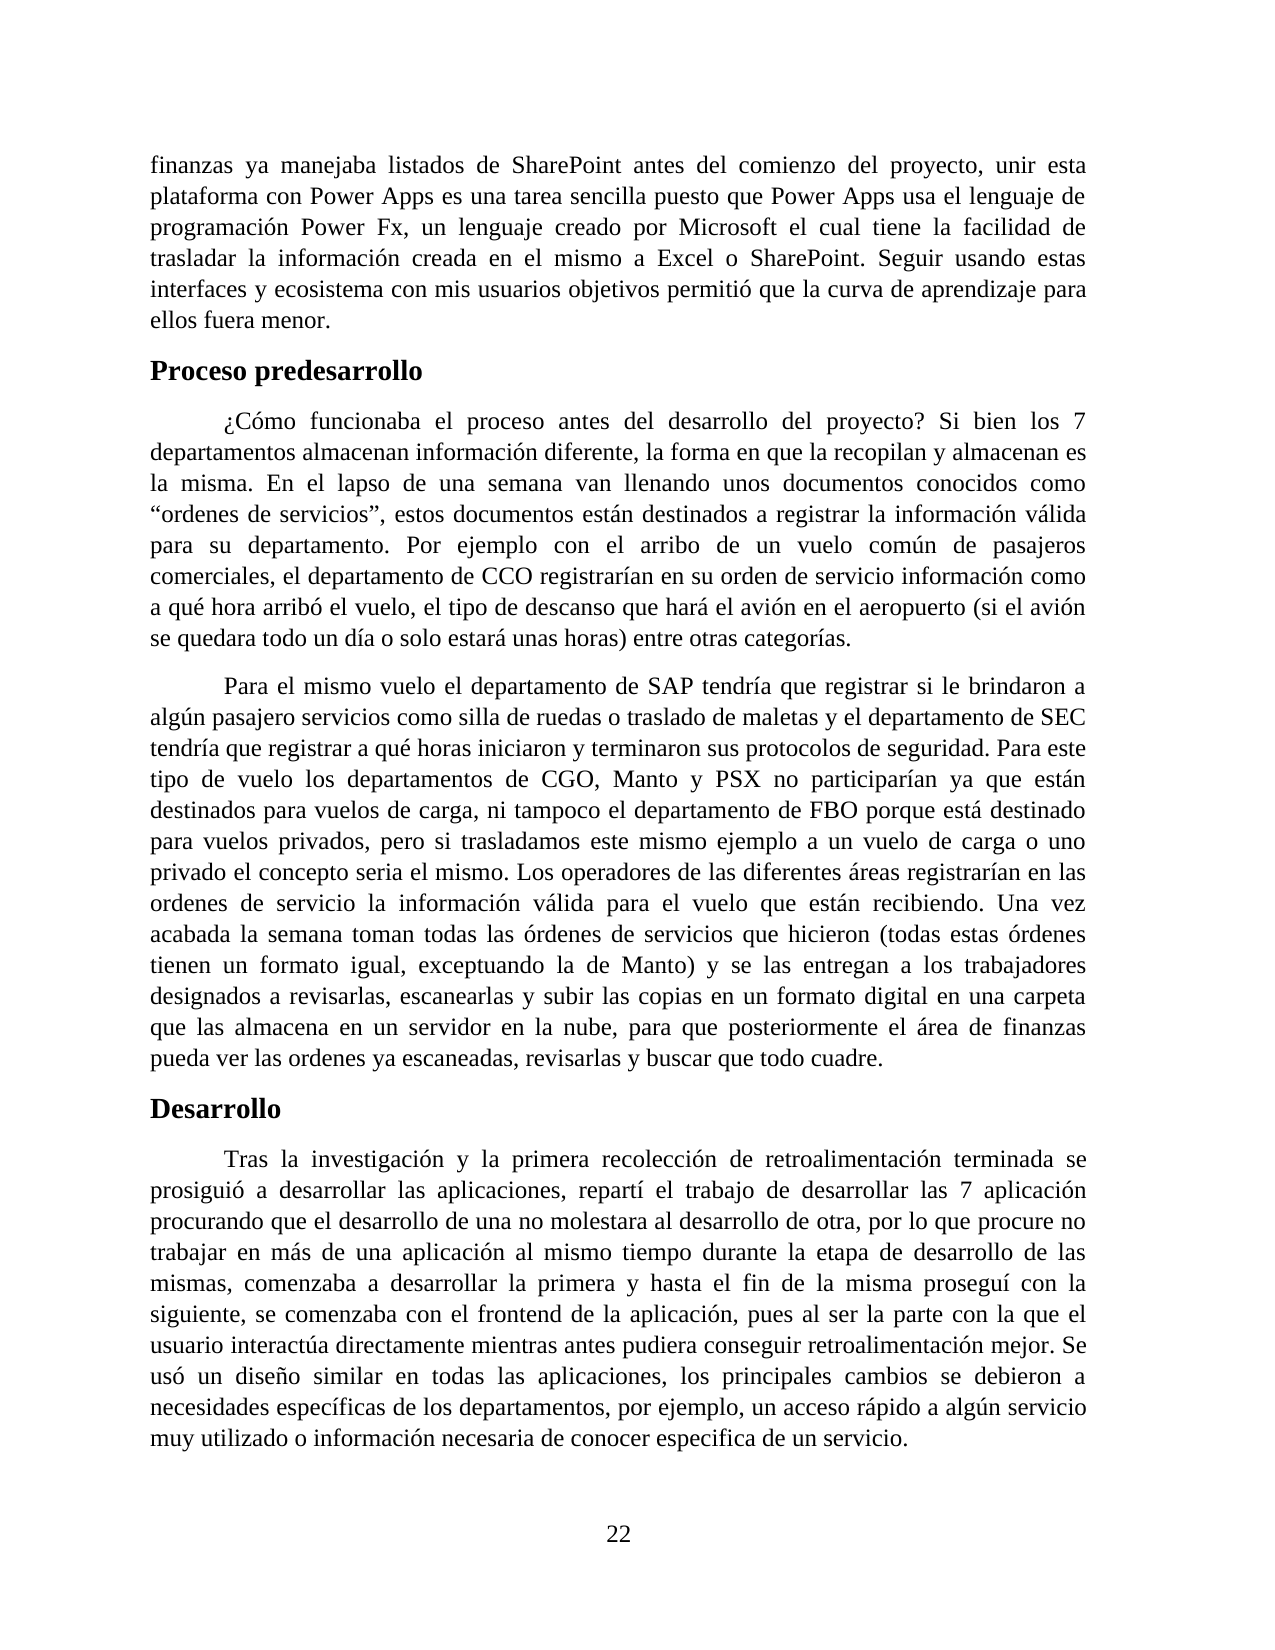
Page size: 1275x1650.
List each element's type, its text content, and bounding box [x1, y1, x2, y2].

text Para el mismo vuelo el departamento de SAP tendría que registrar si le brindaron a algún pasajero servicios como silla de ruedas o traslado de maletas y el departamento de SEC tendría que registrar a qué horas iniciaron y terminaron sus protocolos de seguridad. Para este tipo de vuelo los departamentos de CGO, Manto y PSX no participarían ya que están destinados para vuelos de carga, ni tampoco el departamento de FBO porque está destinado para vuelos privados, pero si trasladamos este mismo ejemplo a un vuelo de carga o uno privado el concepto seria el mismo. Los operadores de las diferentes áreas registrarían en las ordenes de servicio la información válida para el vuelo que están recibiendo. Una vez acabada la semana toman todas las órdenes de servicios que hicieron (todas estas órdenes tienen un formato igual, exceptuando la de Manto) y se las entregan a los trabajadores designados a revisarlas, escanearlas y subir las copias en un formato digital en una carpeta que las almacena en un servidor en la nube, para que posteriormente el área de finanzas pueda ver las ordenes ya escaneadas, revisarlas y buscar que todo cuadre. [150, 671, 1087, 1072]
text Proceso predesarrollo [150, 353, 1087, 386]
text Tras la investigación y la primera recolección de retroalimentación terminada se prosiguió a desarrollar las aplicaciones, repartí el trabajo de desarrollar las 7 aplicación procurando que el desarrollo de una no molestara al desarrollo de otra, por lo que procure no trabajar en más de una aplicación al mismo tiempo durante la etapa de desarrollo de las mismas, comenzaba a desarrollar la primera y hasta el fin de la misma proseguí con la siguiente, se comenzaba con el frontend de la aplicación, pues al ser la parte con la que el usuario interactúa directamente mientras antes pudiera conseguir retroalimentación mejor. Se usó un diseño similar en todas las aplicaciones, los principales cambios se debieron a necesidades específicas de los departamentos, por ejemplo, un acceso rápido a algún servicio muy utilizado o información necesaria de conocer especifica de un servicio. [150, 1144, 1087, 1452]
text Desarrollo [150, 1091, 1087, 1124]
text ¿Cómo funcionaba el proceso antes del desarrollo del proyecto? Si bien los 7 departamentos almacenan información diferente, la forma en que la recopilan y almacenan es la misma. En el lapso de una semana van llenando unos documentos conocidos como “ordenes de servicios”, estos documentos están destinados a registrar la información válida para su departamento. Por ejemplo con el arribo de un vuelo común de pasajeros comerciales, el departamento de CCO registrarían en su orden de servicio información como a qué hora arribó el vuelo, el tipo de descanso que hará el avión en el aeropuerto (si el avión se quedara todo un día o solo estará unas horas) entre otras categorías. [150, 406, 1087, 652]
